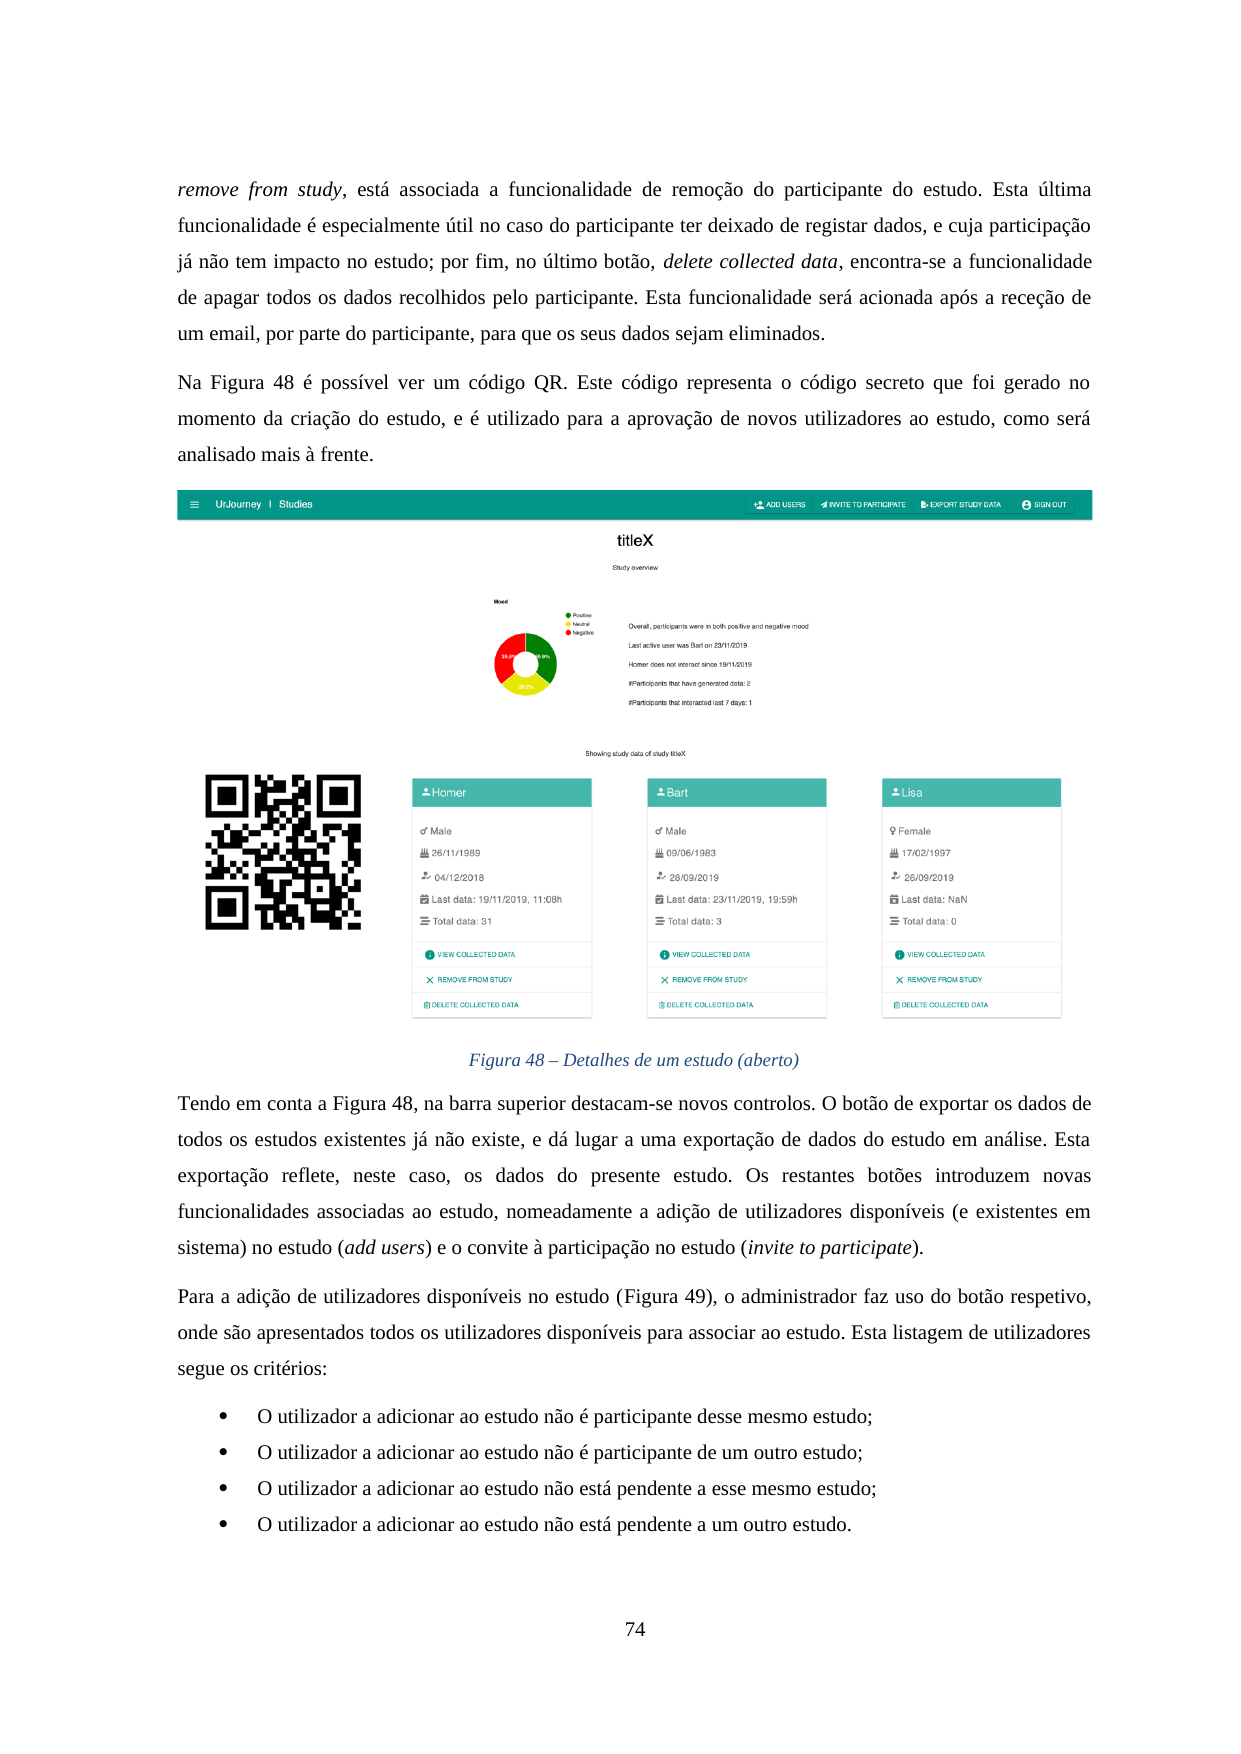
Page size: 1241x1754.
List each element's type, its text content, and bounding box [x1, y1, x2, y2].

list O utilizador a adicionar ao estudo não é participante de um outro estudo; [219, 1440, 1092, 1464]
text Na Figura 48 é possível ver um código QR. Este código representa o código secreto que foi gerado no momento da criação do estudo, e é utilizado para a aprovação de novos utilizadores ao estudo, como será analisado mais à frente. [177, 370, 1092, 466]
text Tendo em conta a Figura 48, na barra superior destacam-se novos controlos. O botão de exportar os dados de todos os estudos existentes já não existe, e dá lugar a uma exportação de dados do estudo em análise. Esta exportação reflete, neste caso, os dados do presente estudo. Os restantes botões introduzem novas funcionalidades associadas ao estudo, nomeadamente a adição de utilizadores disponíveis (e existentes em sistema) no estudo (add users) e o convite à participação no estudo (invite to participate). [177, 1091, 1092, 1259]
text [177, 177, 1092, 345]
picture [177, 490, 1093, 1024]
list O utilizador a adicionar ao estudo não é participante desse mesmo estudo; [219, 1404, 1092, 1428]
list O utilizador a adicionar ao estudo não está pendente a esse mesmo estudo; [219, 1476, 1092, 1500]
text Para a adição de utilizadores disponíveis no estudo (Figura 49), o administrador faz uso do botão respetivo, onde são apresentados todos os utilizadores disponíveis para associar ao estudo. Esta listagem de utilizadores segue os critérios: [177, 1284, 1092, 1380]
text Figura 48 – Detalhes de um estudo (aberto) [177, 1048, 1092, 1070]
list O utilizador a adicionar ao estudo não está pendente a um outro estudo. [219, 1512, 1092, 1536]
